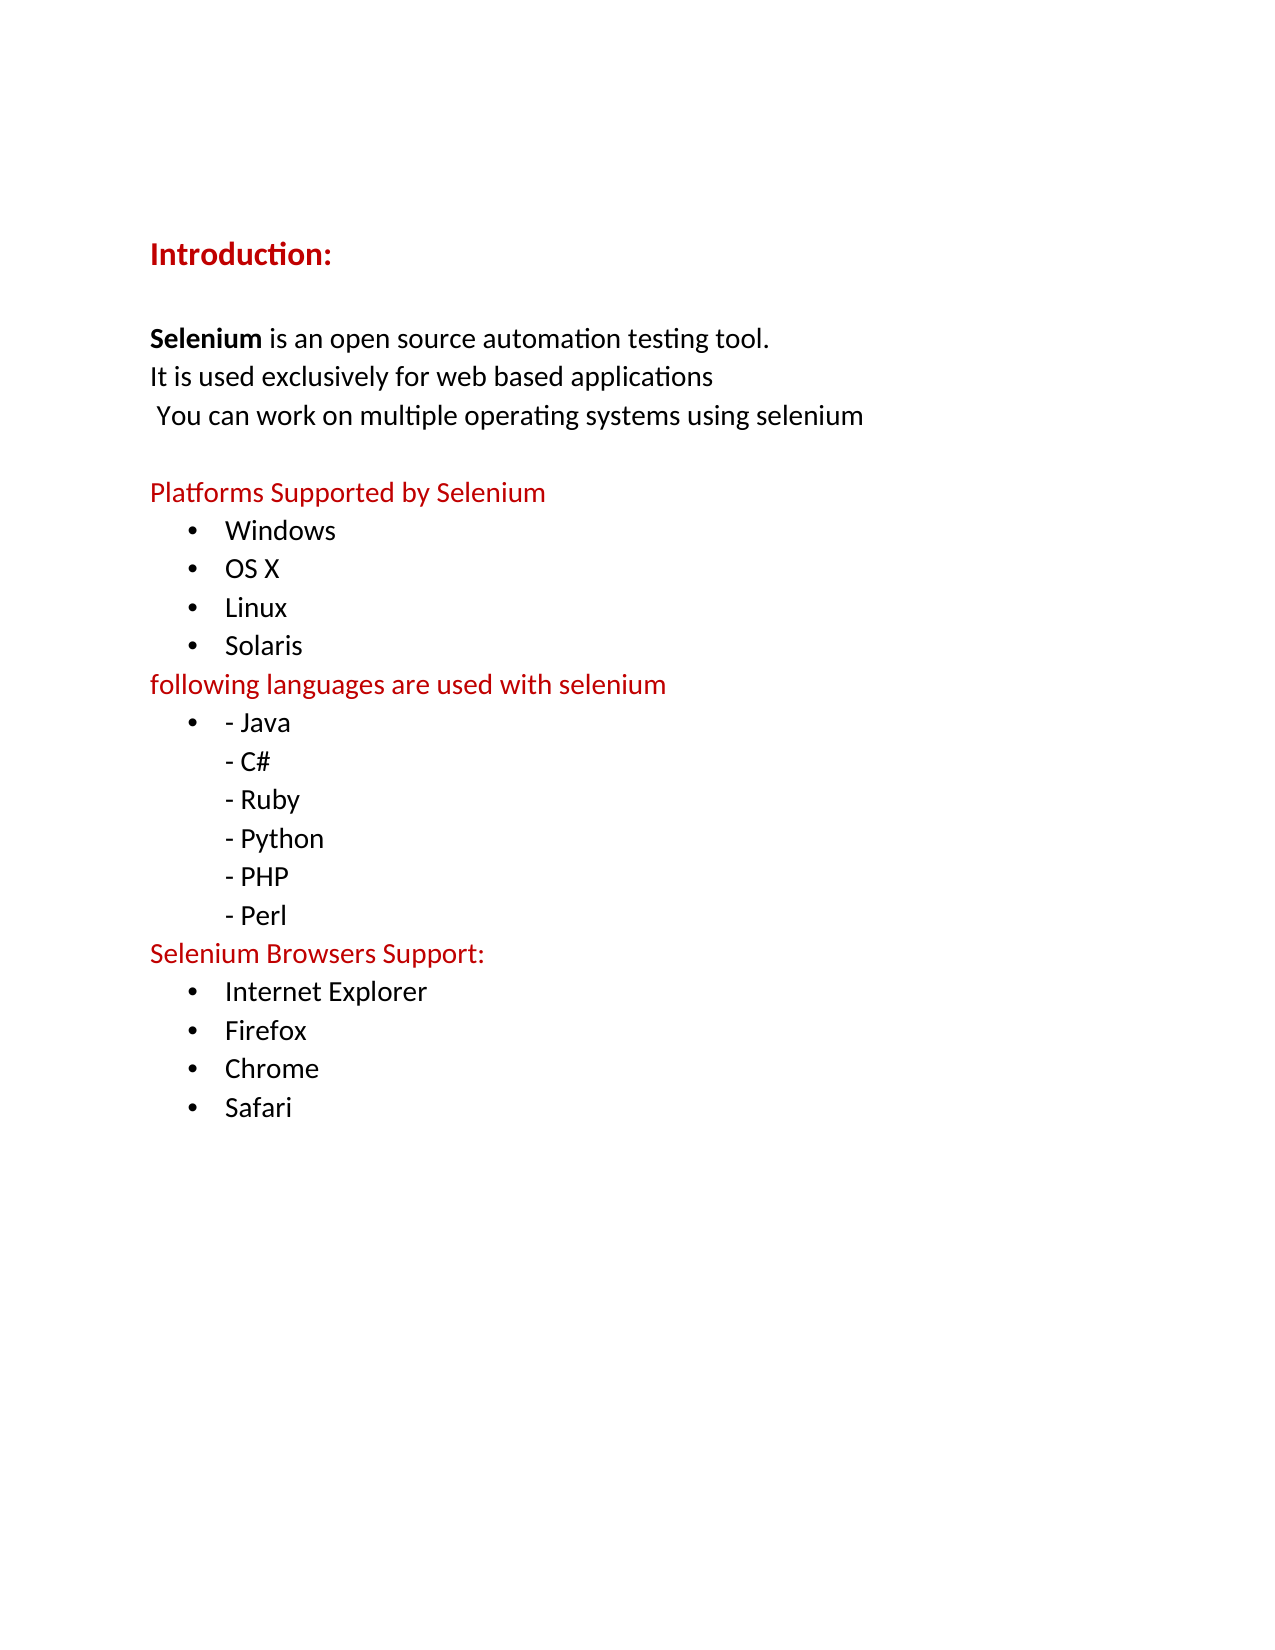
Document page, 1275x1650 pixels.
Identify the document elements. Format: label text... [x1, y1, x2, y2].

list Internet Explorer [187, 973, 1125, 1009]
list OS X [187, 551, 1125, 586]
list Linux [187, 589, 1125, 625]
text Introduction: Selenium is an open source automation testing tool. It is used exclusively for web based applications You can work on multiple operating systems using selenium [150, 232, 1125, 432]
list Firefox [187, 1012, 1125, 1047]
list Chrome [187, 1050, 1125, 1086]
list Solaris [187, 627, 1125, 663]
list Windows [187, 512, 1125, 548]
text Selenium Browsers Support: [150, 935, 1125, 971]
text Platforms Supported by Selenium [150, 474, 1125, 509]
list Safari [187, 1089, 1125, 1124]
list - Java - C# - Ruby - Python - PHP - Perl [187, 704, 1125, 932]
text following languages are used with selenium [150, 666, 1125, 702]
